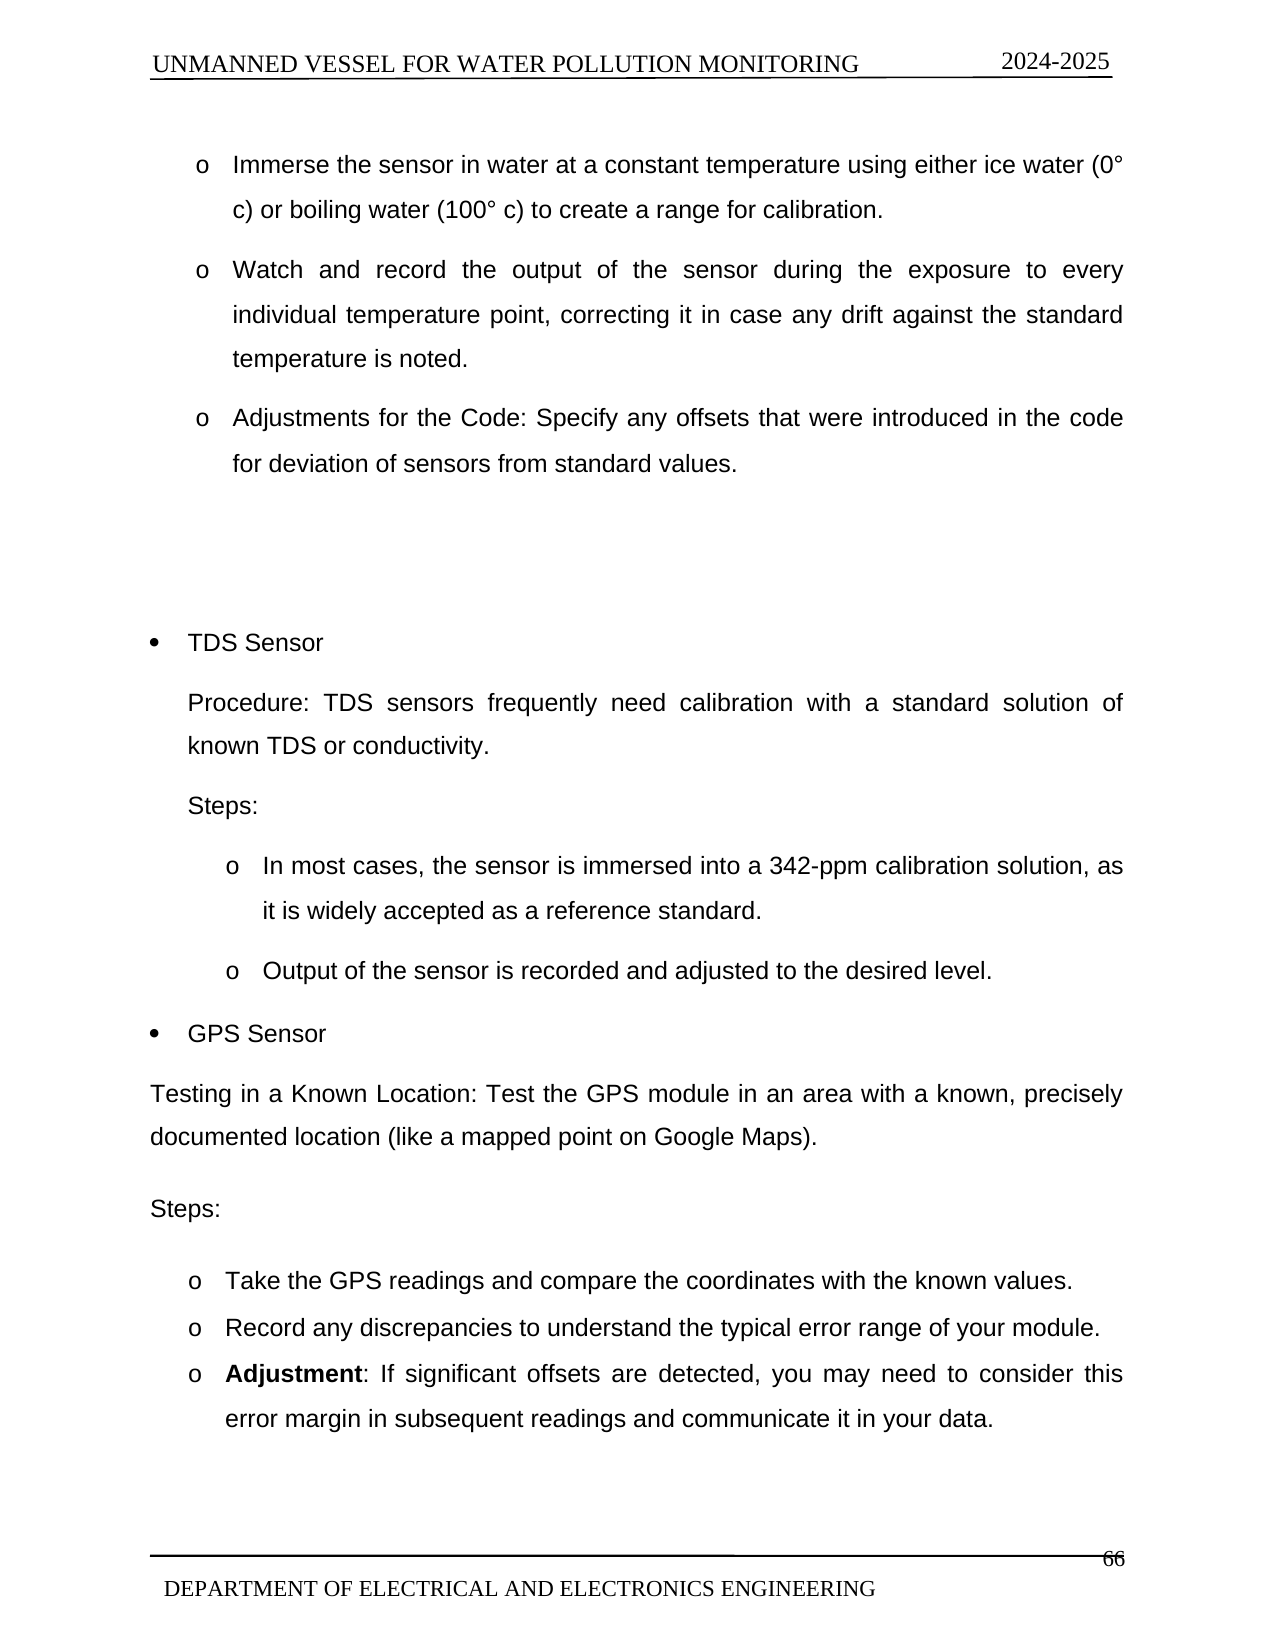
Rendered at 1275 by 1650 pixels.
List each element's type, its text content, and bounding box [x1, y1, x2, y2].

list Adjustments for the Code: Specify any offsets that were introduced in the code for deviation of sensors from standard values. [195, 403, 1125, 477]
list Steps: [187, 791, 1125, 819]
list Output of the sensor is recorded and adjusted to the desired level. [225, 956, 1125, 987]
list Take the GPS readings and compare the coordinates with the known values. [187, 1266, 1125, 1297]
list Procedure: TDS sensors frequently need calibration with a standard solution of known TDS or conductivity. [187, 688, 1125, 760]
text Steps: [150, 1194, 1125, 1223]
list Record any discrepancies to understand the typical error range of your module. [187, 1313, 1125, 1344]
list GPS Sensor [150, 1019, 1125, 1048]
list Watch and record the output of the sensor during the exposure to every individual temperature point, correcting it in case any drift against the standard temperature is noted. [195, 255, 1125, 372]
text Testing in a Known Location: Test the GPS module in an area with a known, precisely documented location (like a mapped point on Google Maps). [150, 1079, 1125, 1151]
list Adjustment: If significant offsets are detected, you may need to consider this error margin in subsequent readings and communicate it in your data. [187, 1359, 1125, 1433]
list TDS Sensor [150, 628, 1125, 657]
list Immerse the sensor in water at a constant temperature using either ice water (0° c) or boiling water (100° c) to create a range for calibration. [195, 150, 1125, 224]
list In most cases, the sensor is immersed into a 342-ppm calibration solution, as it is widely accepted as a reference standard. [225, 851, 1125, 925]
